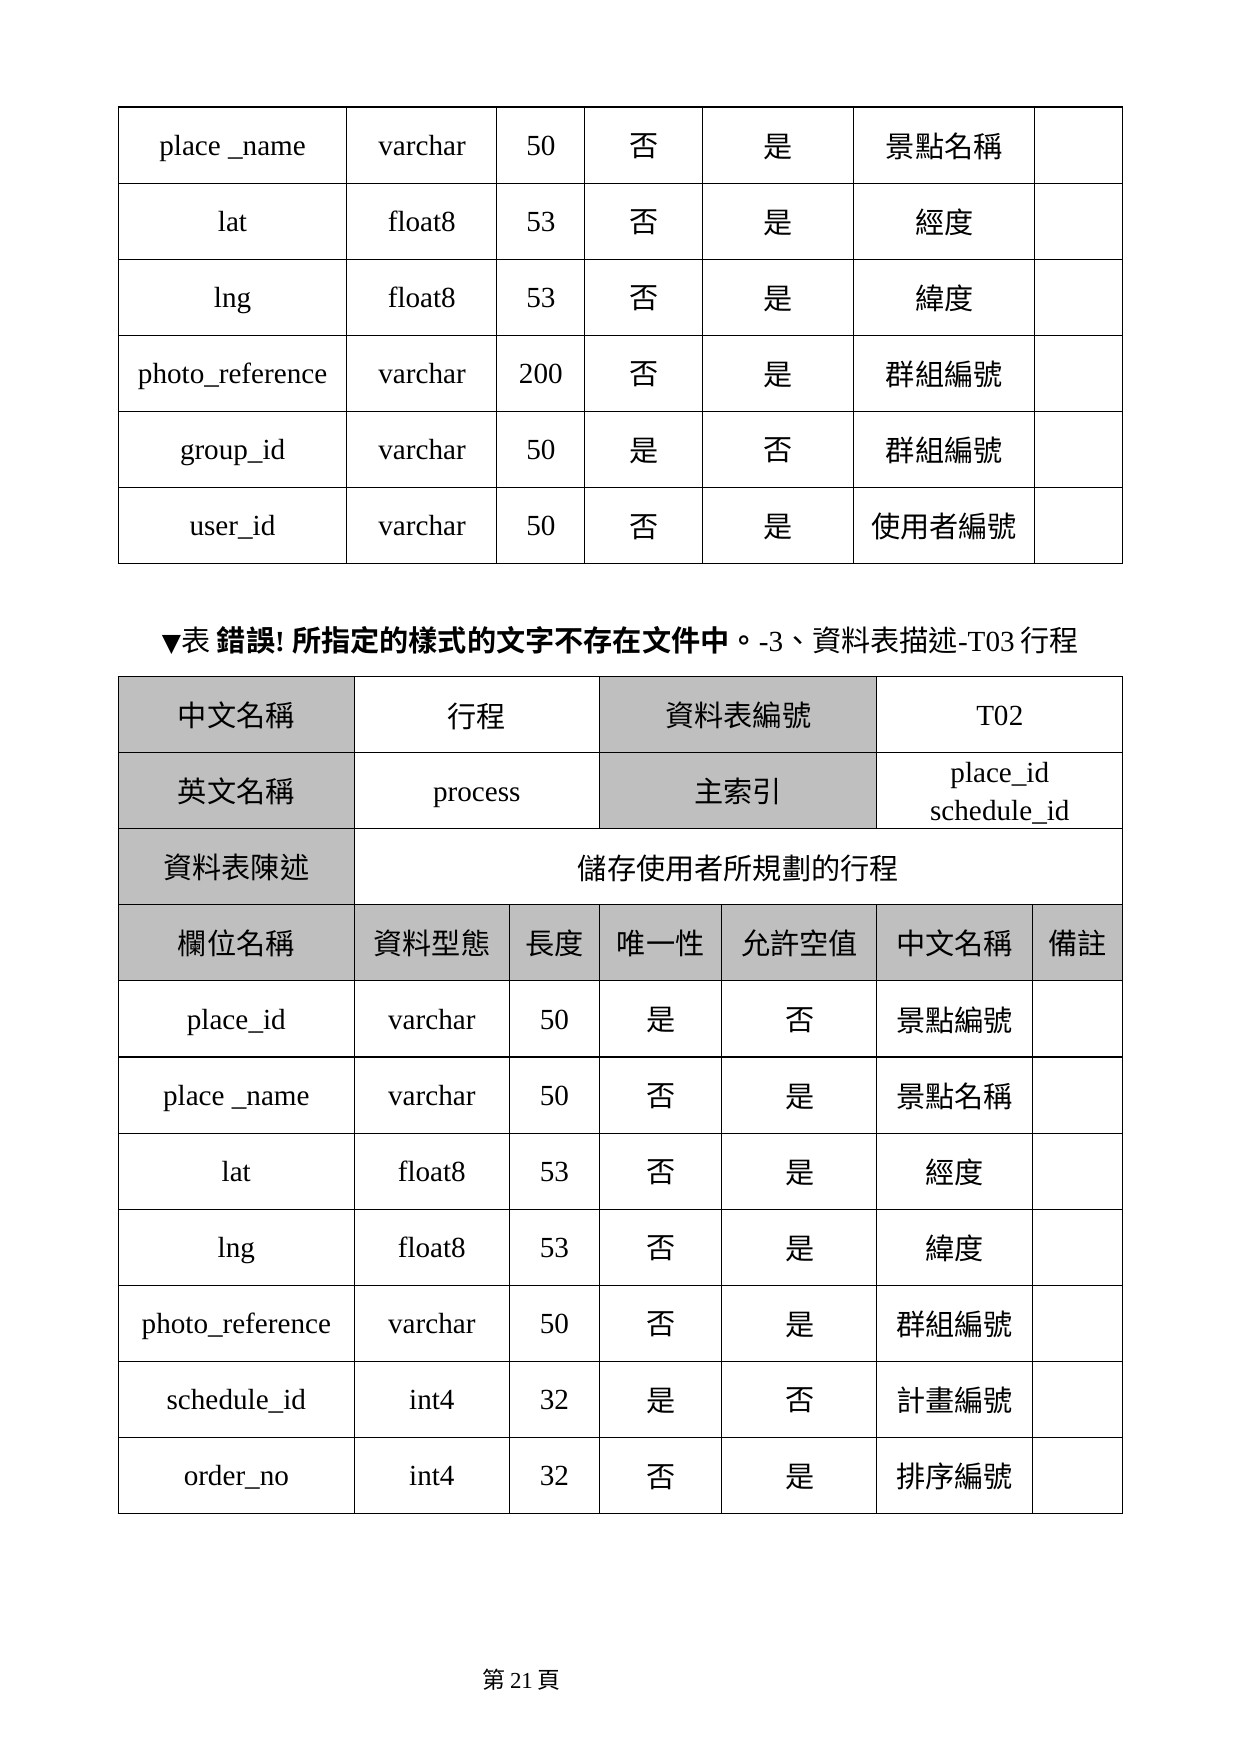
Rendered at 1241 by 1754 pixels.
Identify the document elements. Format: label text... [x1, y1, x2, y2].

table_cell [1033, 981, 1122, 1056]
table_cell 長度 [510, 905, 599, 980]
table_cell 否 [722, 981, 876, 1056]
table_cell 是 [722, 1058, 876, 1132]
table_cell 資料表陳述 [119, 829, 354, 904]
table_cell 群組編號 [854, 412, 1034, 487]
table_cell place_id schedule_id [877, 753, 1122, 828]
table_cell 否 [585, 260, 702, 334]
table_cell lat [119, 1134, 354, 1208]
table_cell varchar [355, 1286, 509, 1361]
table_cell 儲存使用者所規劃的行程 [355, 829, 1122, 904]
table_cell 是 [703, 488, 853, 563]
table_cell 50 [497, 108, 584, 182]
table_cell 否 [600, 1438, 721, 1513]
table_cell 否 [600, 1210, 721, 1284]
table_cell 否 [600, 1058, 721, 1132]
table_cell 資料型態 [355, 905, 509, 980]
table_cell 緯度 [854, 260, 1034, 334]
table_cell [1033, 1134, 1122, 1208]
table_cell varchar [347, 412, 496, 487]
table_cell 32 [510, 1438, 599, 1513]
table_cell [1035, 260, 1122, 334]
table_cell 50 [510, 1286, 599, 1361]
table_cell 200 [497, 336, 584, 411]
table_cell varchar [347, 108, 496, 182]
table_cell 否 [585, 336, 702, 411]
table_cell lng [119, 260, 346, 334]
table_cell [1033, 1210, 1122, 1284]
table_cell 緯度 [877, 1210, 1032, 1284]
table_cell 使用者編號 [854, 488, 1034, 563]
table_cell 50 [510, 981, 599, 1056]
table_cell lat [119, 184, 346, 258]
table_header T02 [877, 677, 1122, 752]
table_cell order_no [119, 1438, 354, 1513]
table_cell int4 [355, 1438, 509, 1513]
table_cell 唯一性 [600, 905, 721, 980]
table_cell varchar [347, 488, 496, 563]
table_cell [1033, 1362, 1122, 1437]
table_cell float8 [355, 1134, 509, 1208]
table_cell float8 [347, 184, 496, 258]
table_header 行程 [355, 677, 599, 752]
table_cell varchar [355, 981, 509, 1056]
table_cell 是 [703, 108, 853, 182]
table_cell [1035, 336, 1122, 411]
table_cell varchar [355, 1058, 509, 1132]
table_cell 否 [585, 108, 702, 182]
table_header 資料表編號 [600, 677, 876, 752]
table_cell 經度 [854, 184, 1034, 258]
table_cell 主索引 [600, 753, 876, 828]
table_cell 53 [497, 260, 584, 334]
table_cell 景點名稱 [877, 1058, 1032, 1132]
table_cell 是 [600, 1362, 721, 1437]
table_cell 是 [703, 336, 853, 411]
table_cell 否 [703, 412, 853, 487]
table_cell 欄位名稱 [119, 905, 354, 980]
table_cell 53 [497, 184, 584, 258]
table_cell 否 [722, 1362, 876, 1437]
table_cell [1035, 184, 1122, 258]
table_cell process [355, 753, 599, 828]
table_cell [1033, 1286, 1122, 1361]
table_cell 經度 [877, 1134, 1032, 1208]
table_cell place_id [119, 981, 354, 1056]
table_cell 否 [600, 1286, 721, 1361]
table_cell 群組編號 [877, 1286, 1032, 1361]
table_cell 計畫編號 [877, 1362, 1032, 1437]
table_cell [1033, 1058, 1122, 1132]
table_cell 32 [510, 1362, 599, 1437]
table_cell 是 [722, 1286, 876, 1361]
table_cell 是 [585, 412, 702, 487]
table_cell int4 [355, 1362, 509, 1437]
table_cell 50 [510, 1058, 599, 1132]
table_cell 排序編號 [877, 1438, 1032, 1513]
table_cell 53 [510, 1210, 599, 1284]
table_cell 否 [585, 488, 702, 563]
table_cell 景點名稱 [854, 108, 1034, 182]
table_cell 備註 [1033, 905, 1122, 980]
table_cell 否 [600, 1134, 721, 1208]
table_cell 是 [703, 184, 853, 258]
table_header 中文名稱 [119, 677, 354, 752]
table_cell 是 [722, 1134, 876, 1208]
table_cell [1035, 412, 1122, 487]
table_cell 是 [722, 1210, 876, 1284]
table_cell [1035, 108, 1122, 182]
table_cell varchar [347, 336, 496, 411]
table_cell place _name [119, 1058, 354, 1132]
table_cell [1033, 1438, 1122, 1513]
table_cell 群組編號 [854, 336, 1034, 411]
table_cell lng [119, 1210, 354, 1284]
table_cell [1035, 488, 1122, 563]
table_cell photo_reference [119, 1286, 354, 1361]
table_cell 否 [585, 184, 702, 258]
table_cell group_id [119, 412, 346, 487]
table_cell 50 [497, 488, 584, 563]
table_cell user_id [119, 488, 346, 563]
table_cell 是 [722, 1438, 876, 1513]
table_cell float8 [355, 1210, 509, 1284]
table_cell 英文名稱 [119, 753, 354, 828]
table_cell 允許空值 [722, 905, 876, 980]
text ▼表 錯誤! 所指定的樣式的文字不存在文件中。-3、資料表描述-T03行程 [89, 601, 1152, 676]
table_cell 中文名稱 [877, 905, 1032, 980]
table_cell 53 [510, 1134, 599, 1208]
table_cell 50 [497, 412, 584, 487]
table_cell 是 [703, 260, 853, 334]
table_cell place _name [119, 108, 346, 182]
table_cell photo_reference [119, 336, 346, 411]
table_cell 是 [600, 981, 721, 1056]
table_cell schedule_id [119, 1362, 354, 1437]
table_cell float8 [347, 260, 496, 334]
table_cell 景點編號 [877, 981, 1032, 1056]
